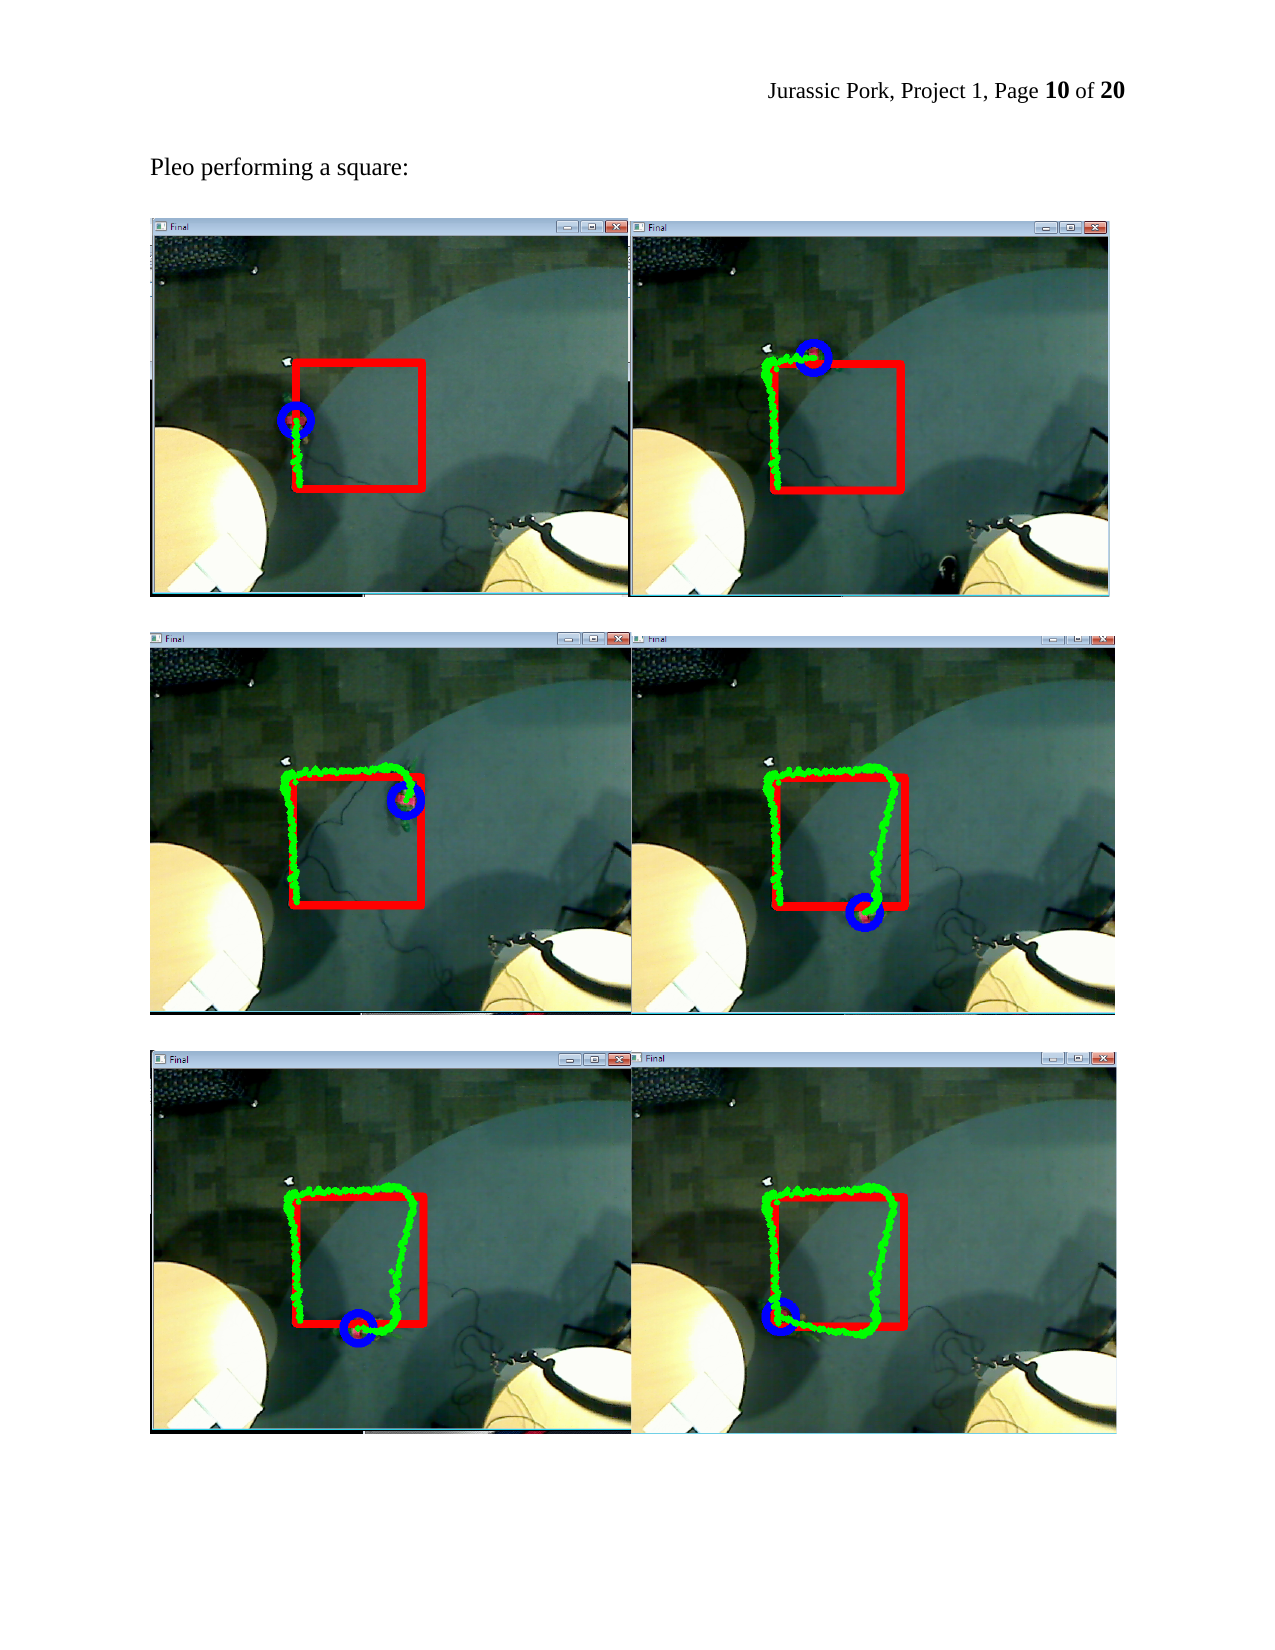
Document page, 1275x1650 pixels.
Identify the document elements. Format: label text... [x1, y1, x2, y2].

picture [150, 632, 1115, 1015]
text Pleo performing a square: [150, 152, 1125, 181]
picture [150, 1050, 1117, 1434]
picture [150, 218, 1110, 597]
